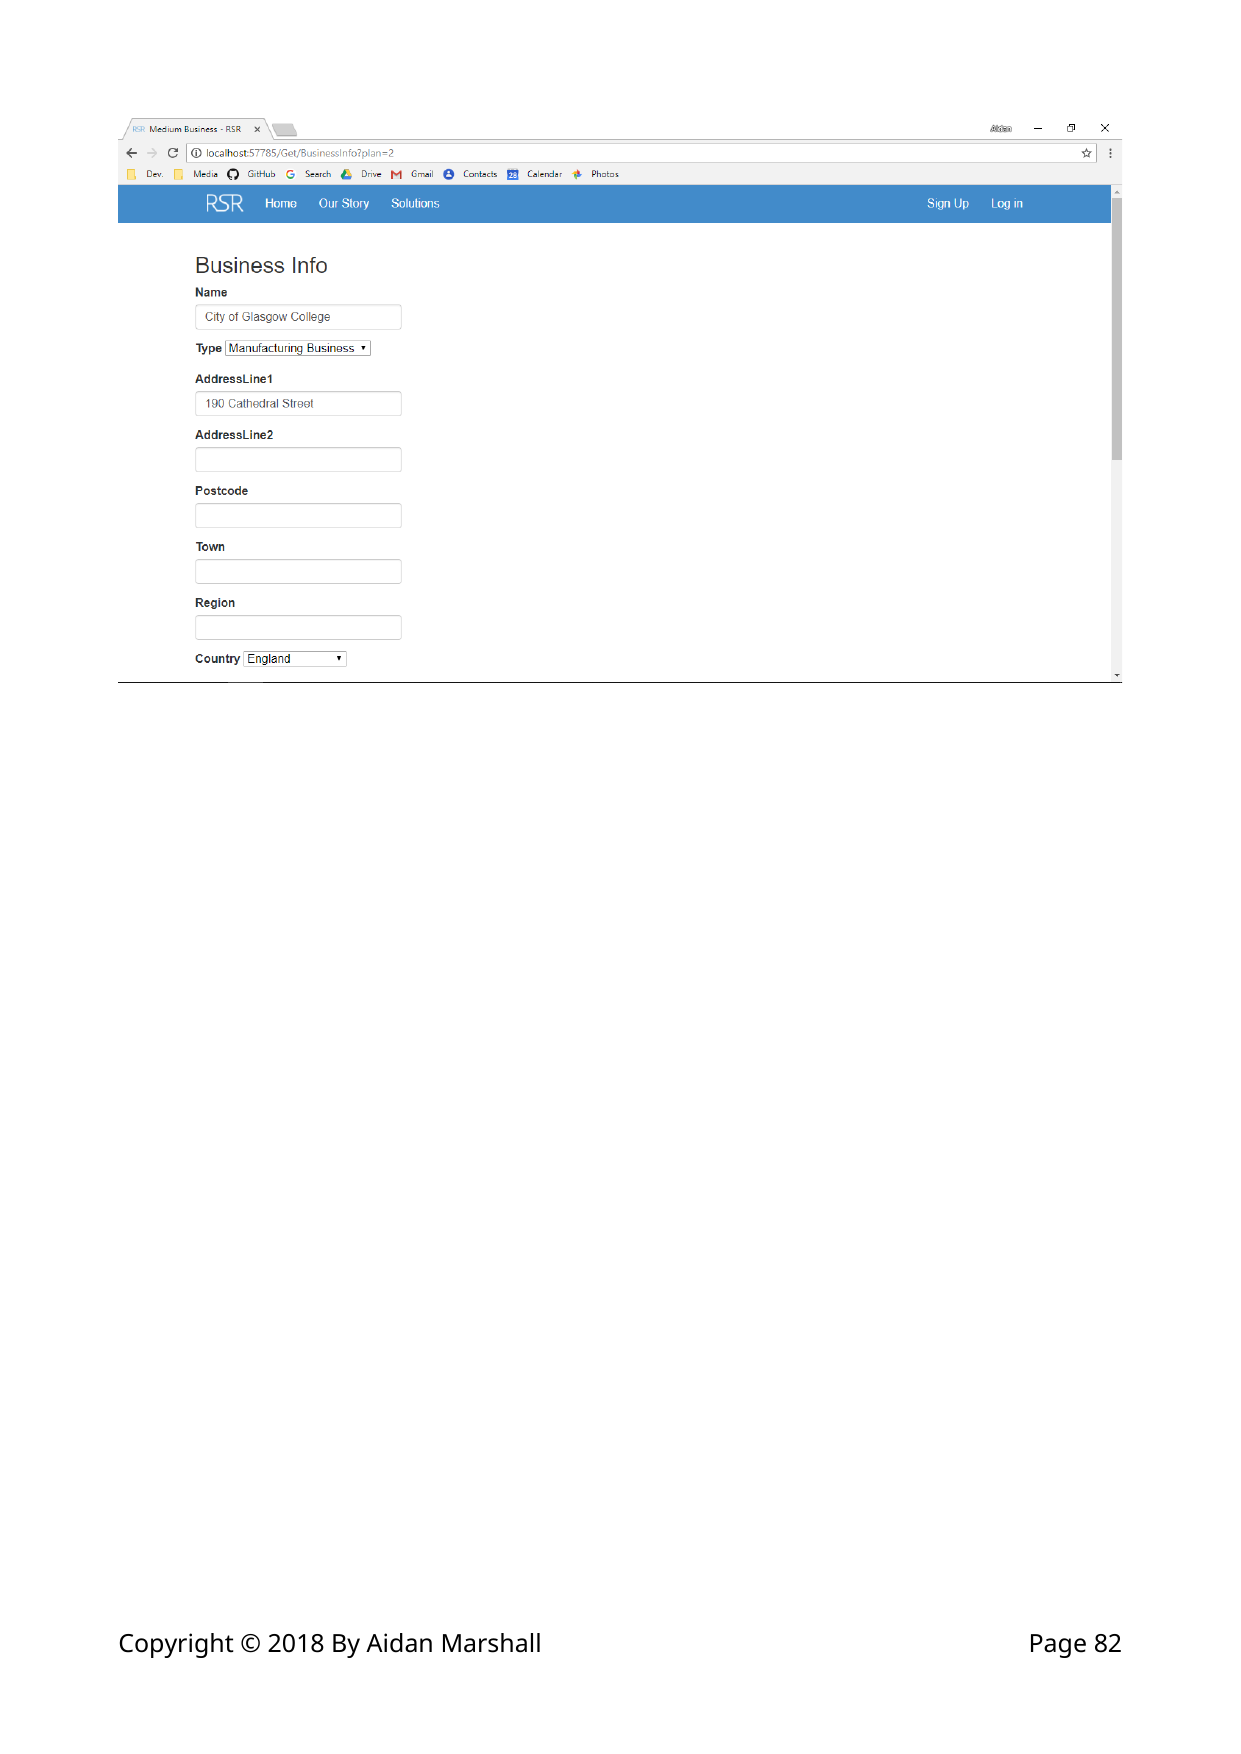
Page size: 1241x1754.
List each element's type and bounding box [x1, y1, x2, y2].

picture [118, 118, 1123, 683]
